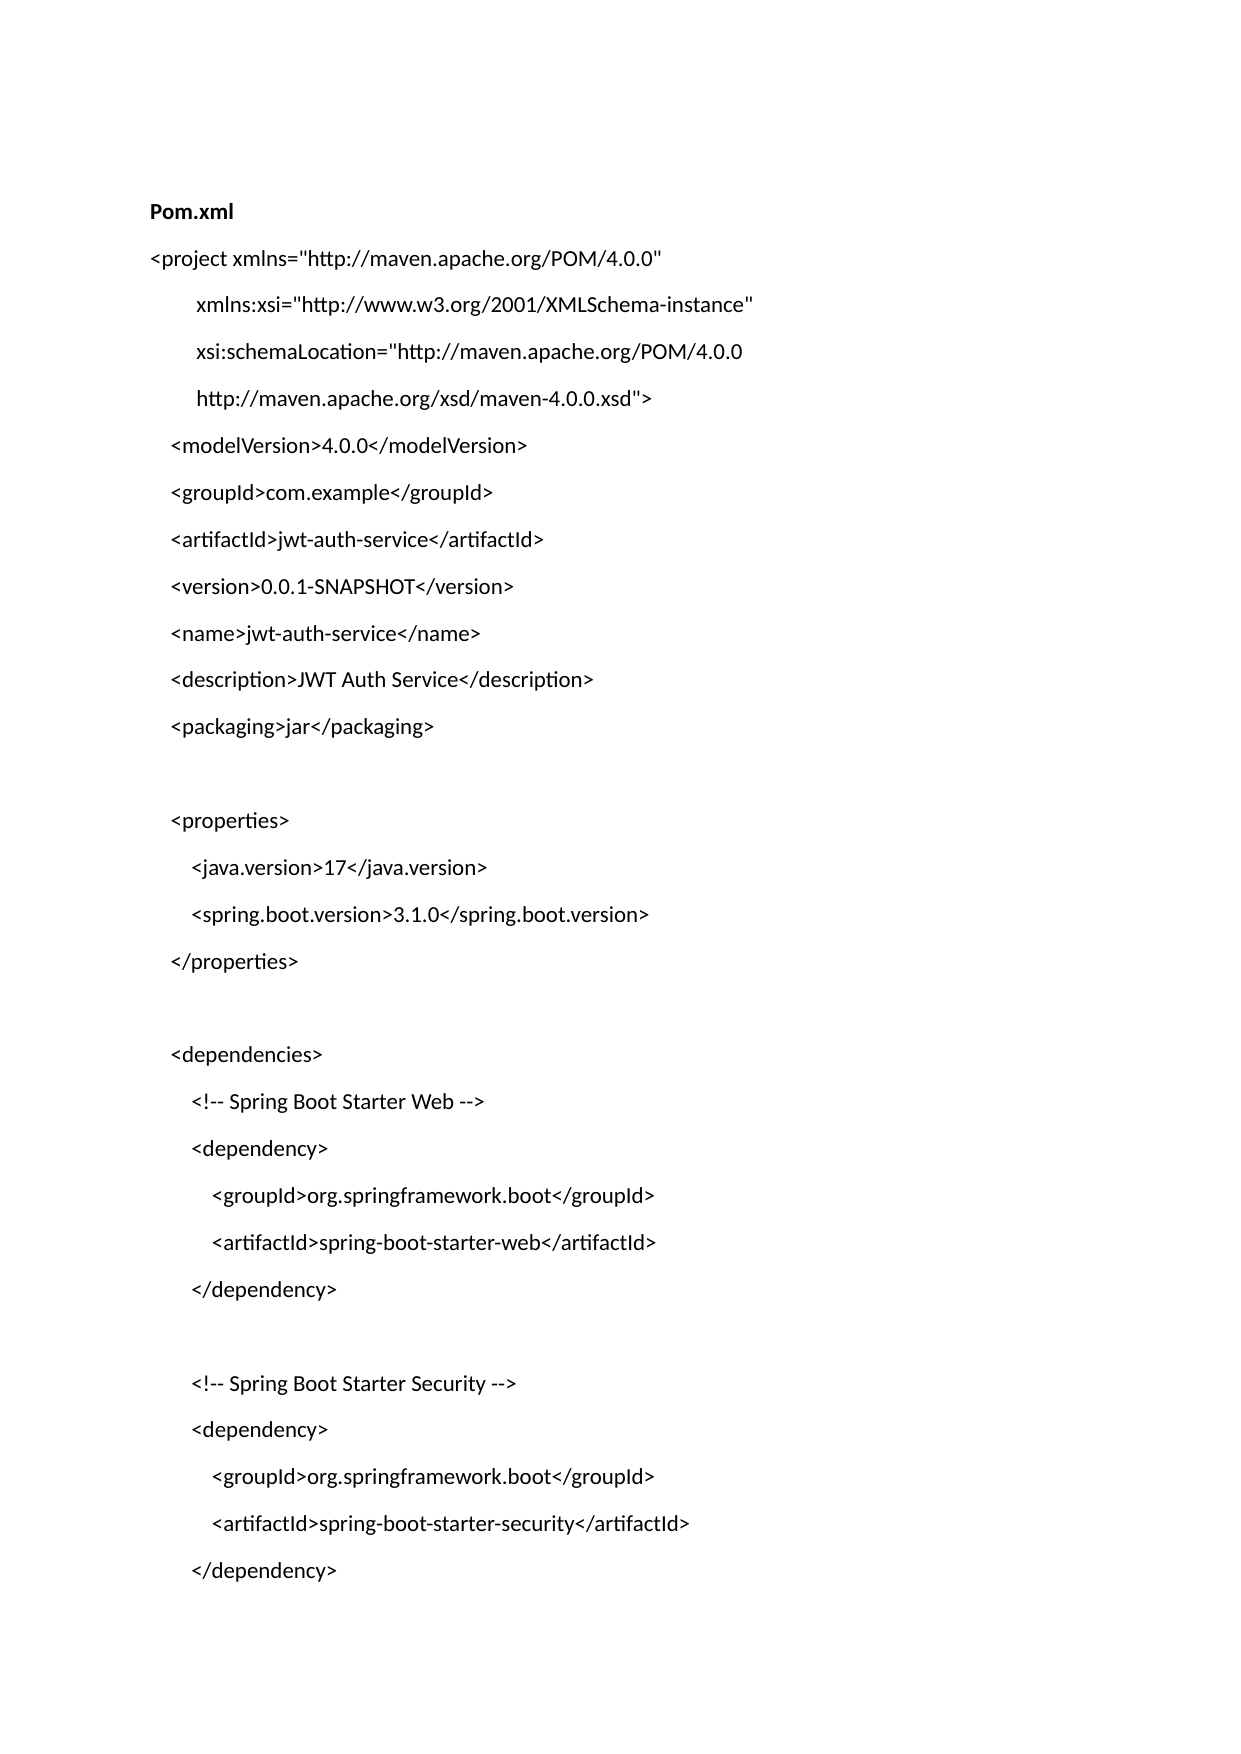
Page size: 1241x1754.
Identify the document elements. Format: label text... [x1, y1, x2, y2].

text <spring.boot.version>3.1.0</spring.boot.version> [150, 900, 1090, 928]
text <artifactId>spring-boot-starter-web</artifactId> [150, 1228, 1090, 1256]
text </properties> [150, 947, 1090, 975]
text xsi:schemaLocation="http://maven.apache.org/POM/4.0.0 [150, 337, 1090, 366]
text <!-- Spring Boot Starter Security --> [150, 1369, 1090, 1397]
text <modelVersion>4.0.0</modelVersion> [150, 431, 1090, 459]
text </dependency> [150, 1556, 1090, 1584]
text <dependencies> [150, 1041, 1090, 1069]
text <properties> [150, 806, 1090, 834]
text <version>0.0.1-SNAPSHOT</version> [150, 572, 1090, 600]
text <packaging>jar</packaging> [150, 712, 1090, 741]
text </dependency> [150, 1275, 1090, 1303]
text <description>JWT Auth Service</description> [150, 666, 1090, 694]
text xmlns:xsi="http://www.w3.org/2001/XMLSchema-instance" [150, 291, 1090, 319]
text <groupId>org.springframework.boot</groupId> [150, 1462, 1090, 1491]
text <artifactId>jwt-auth-service</artifactId> [150, 525, 1090, 553]
text <!-- Spring Boot Starter Web --> [150, 1087, 1090, 1116]
text <dependency> [150, 1134, 1090, 1162]
text <name>jwt-auth-service</name> [150, 619, 1090, 647]
text <artifactId>spring-boot-starter-security</artifactId> [150, 1509, 1090, 1537]
text <project xmlns="http://maven.apache.org/POM/4.0.0" [150, 244, 1090, 272]
text <dependency> [150, 1416, 1090, 1444]
text <groupId>org.springframework.boot</groupId> [150, 1181, 1090, 1209]
text <groupId>com.example</groupId> [150, 478, 1090, 506]
text http://maven.apache.org/xsd/maven-4.0.0.xsd"> [150, 384, 1090, 412]
text <java.version>17</java.version> [150, 853, 1090, 881]
text Pom.xml [150, 197, 1090, 225]
